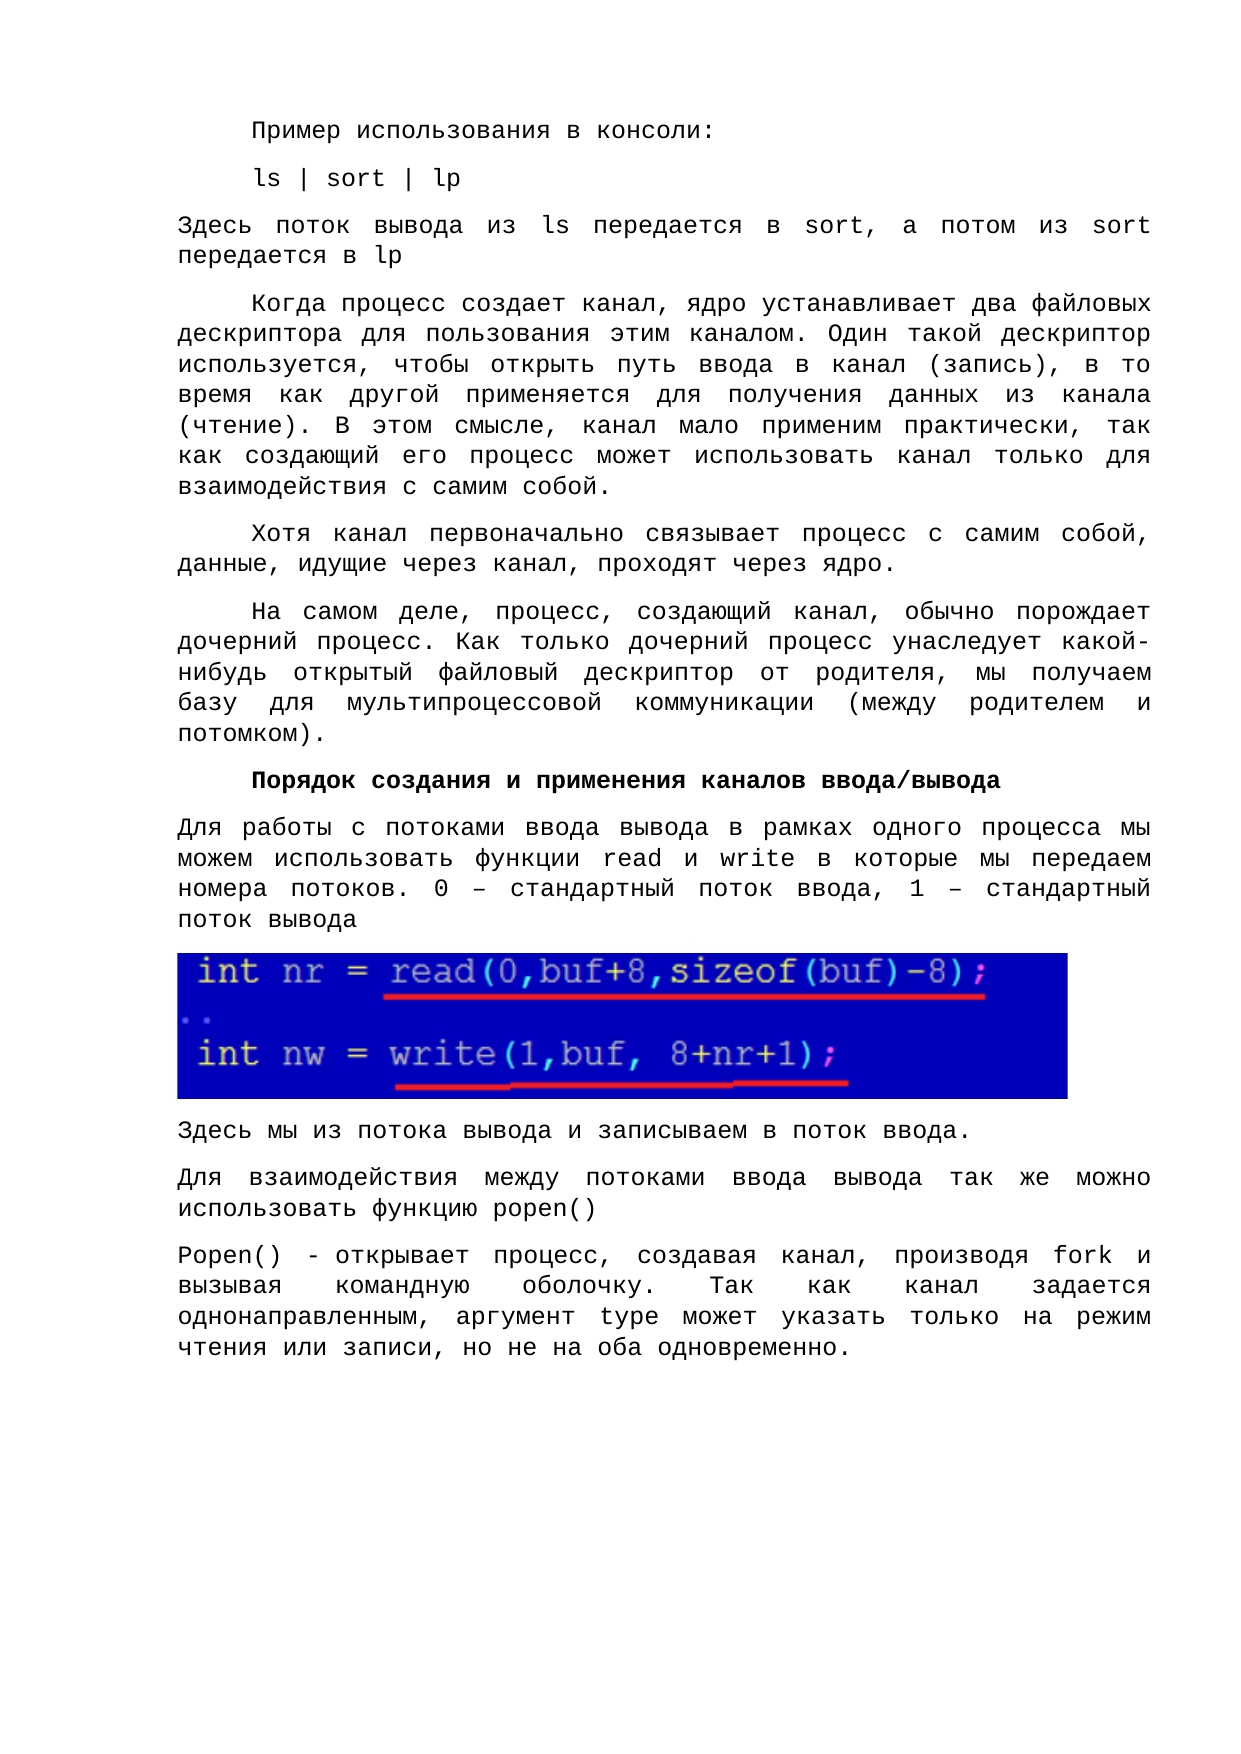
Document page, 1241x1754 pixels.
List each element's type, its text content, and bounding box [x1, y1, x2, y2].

text Для работы с потоками ввода вывода в рамках одного процесса мы можем использовать функции read и write в которые мы передаем номера потоков. 0 – стандартный поток ввода, 1 – стандартный поток вывода [177, 815, 1152, 934]
text Для взаимодействия между потоками ввода вывода так же можно использовать функцию popen() [177, 1165, 1152, 1224]
text Popen() - открывает процесс, создавая канал, производя fork и вызывая командную оболочку. Так как канал задается однонаправленным, аргумент type может указать только на режим чтения или записи, но не на оба одновременно. [177, 1242, 1152, 1362]
text Здесь поток вывода из ls передается в sort, а потом из sort передается в lp [177, 212, 1152, 271]
picture [177, 953, 1068, 1099]
text ls | sort | lp [177, 165, 1152, 194]
text На самом деле, процесс, создающий канал, обычно порождает дочерний процесс. Как только дочерний процесс унаследует какой-нибудь открытый файловый дескриптор от родителя, мы получаем базу для мультипроцессовой коммуникации (между родителем и потомком). [177, 598, 1152, 749]
text Здесь мы из потока вывода и записываем в поток ввода. [177, 1118, 1152, 1146]
text Когда процесс создает канал, ядро устанавливает два файловых дескриптора для пользования этим каналом. Один такой дескриптор используется, чтобы открыть путь ввода в канал (запись), в то время как другой применяется для получения данных из канала (чтение). В этом смысле, канал мало применим практически, так как создающий его процесс может использовать канал только для взаимодействия с самим собой. [177, 290, 1152, 502]
text Пример использования в консоли: [177, 118, 1152, 146]
text Хотя канал первоначально связывает процесс с самим собой, данные, идущие через канал, проходят через ядро. [177, 521, 1152, 579]
text Порядок создания и применения каналов ввода/вывода [177, 767, 1152, 796]
